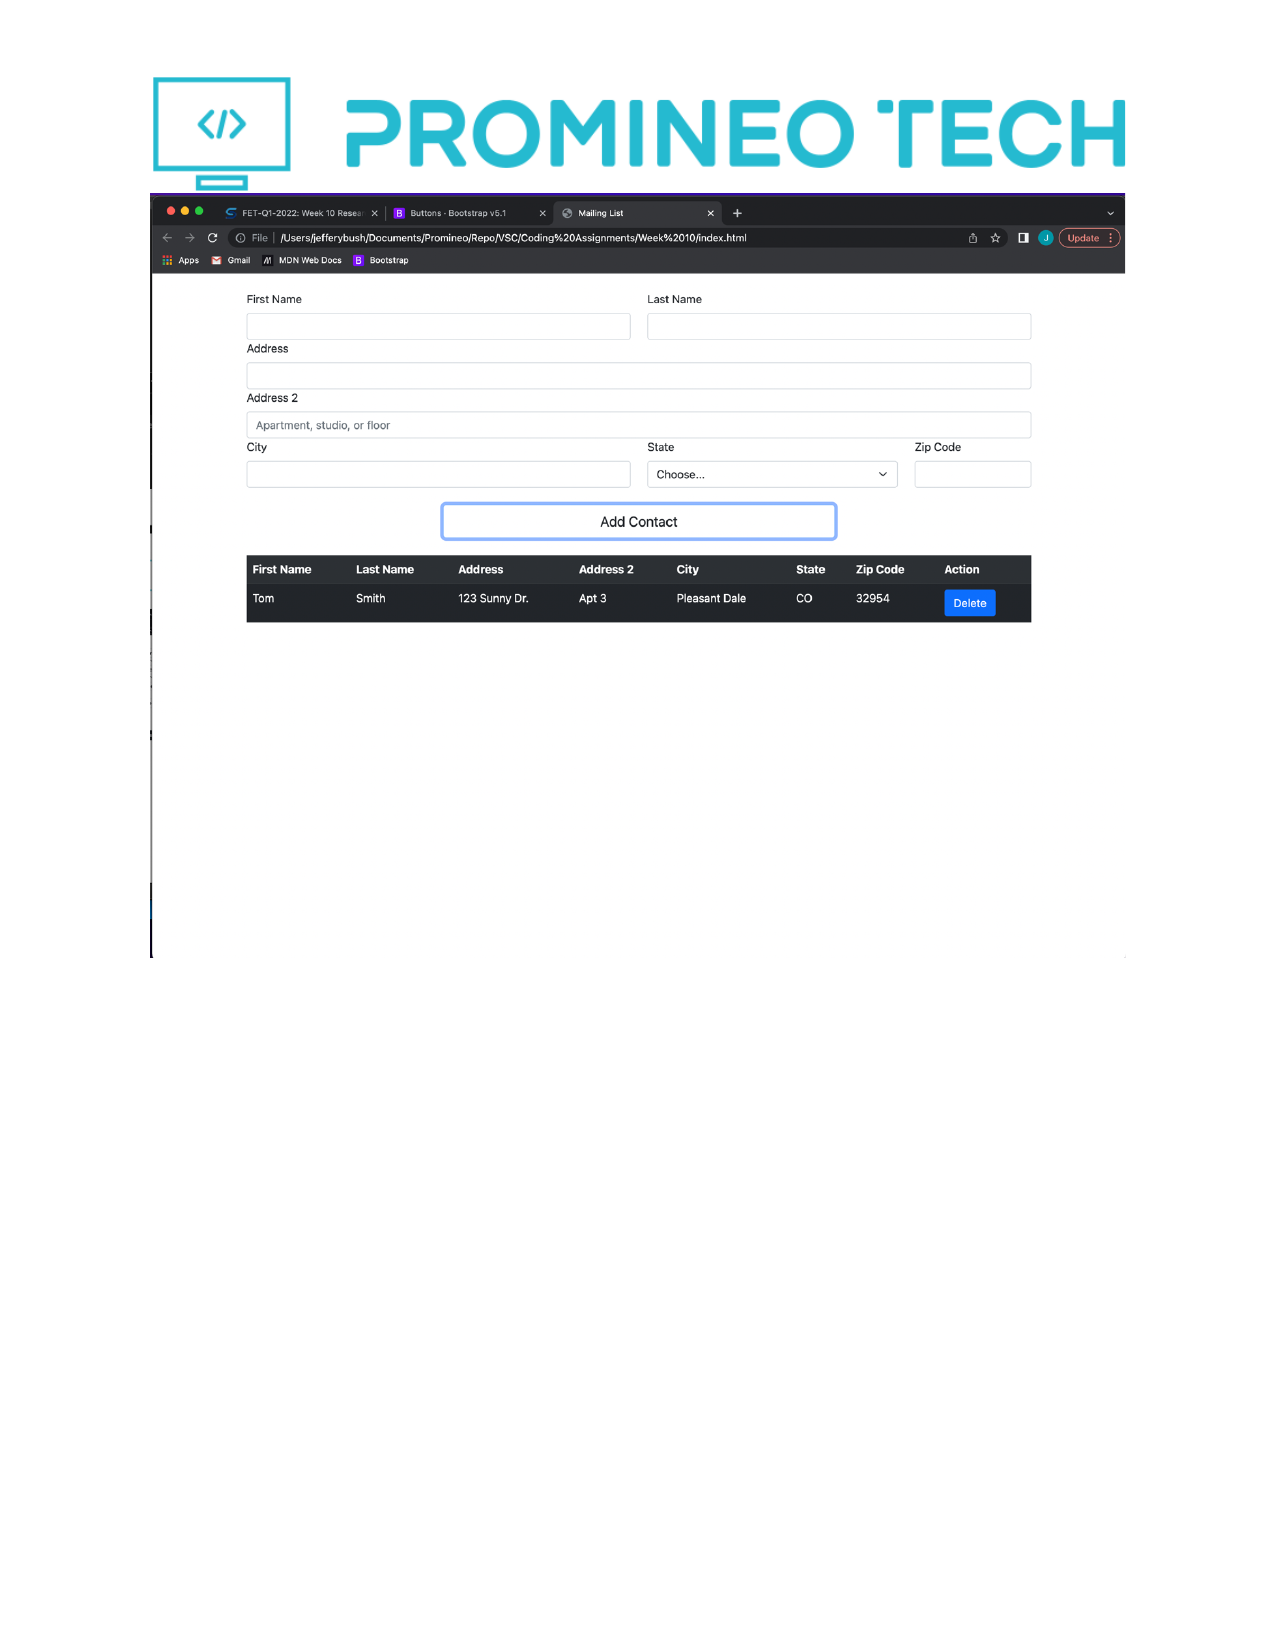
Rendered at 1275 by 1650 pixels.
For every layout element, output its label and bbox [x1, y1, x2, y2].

picture [150, 75, 1125, 958]
